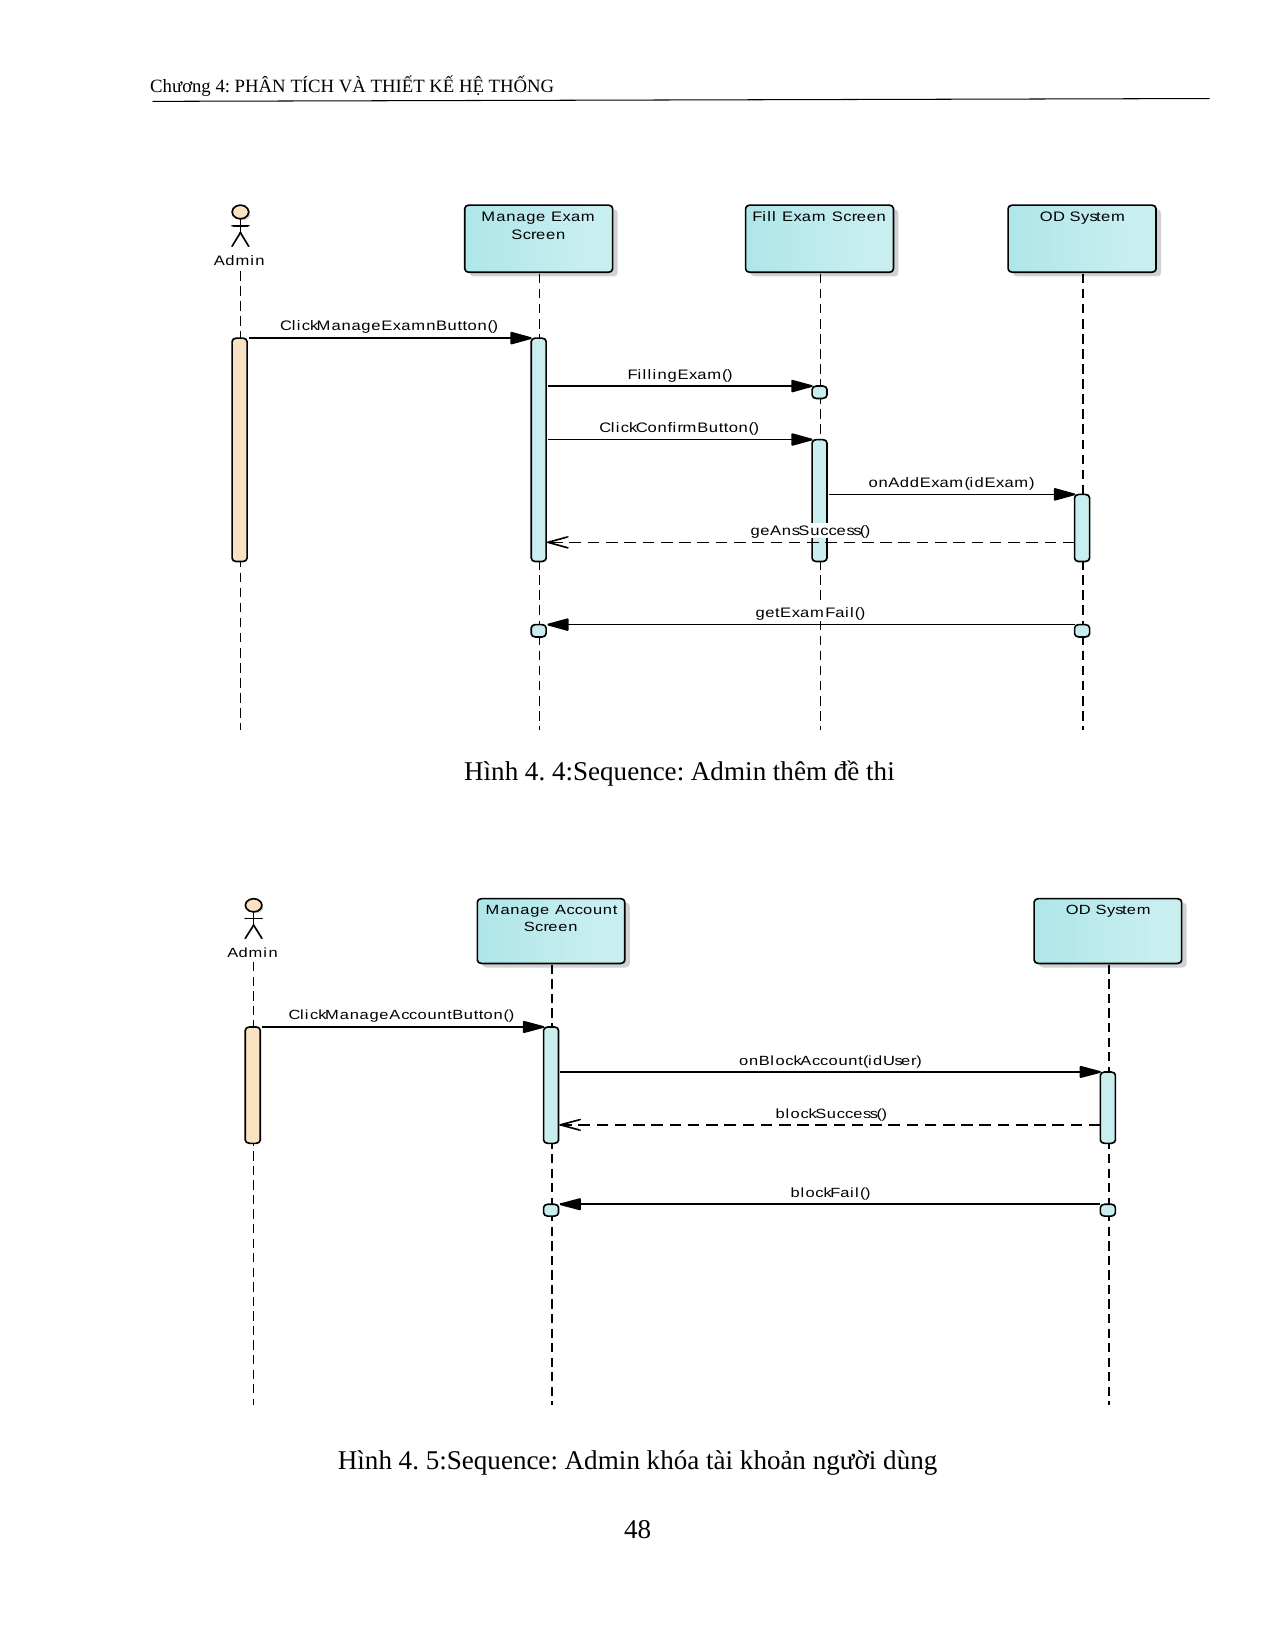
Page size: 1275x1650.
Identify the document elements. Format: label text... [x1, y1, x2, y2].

text Hình 4. 5:Sequence: Admin khóa tài khoản người dùng [150, 899, 1125, 1475]
